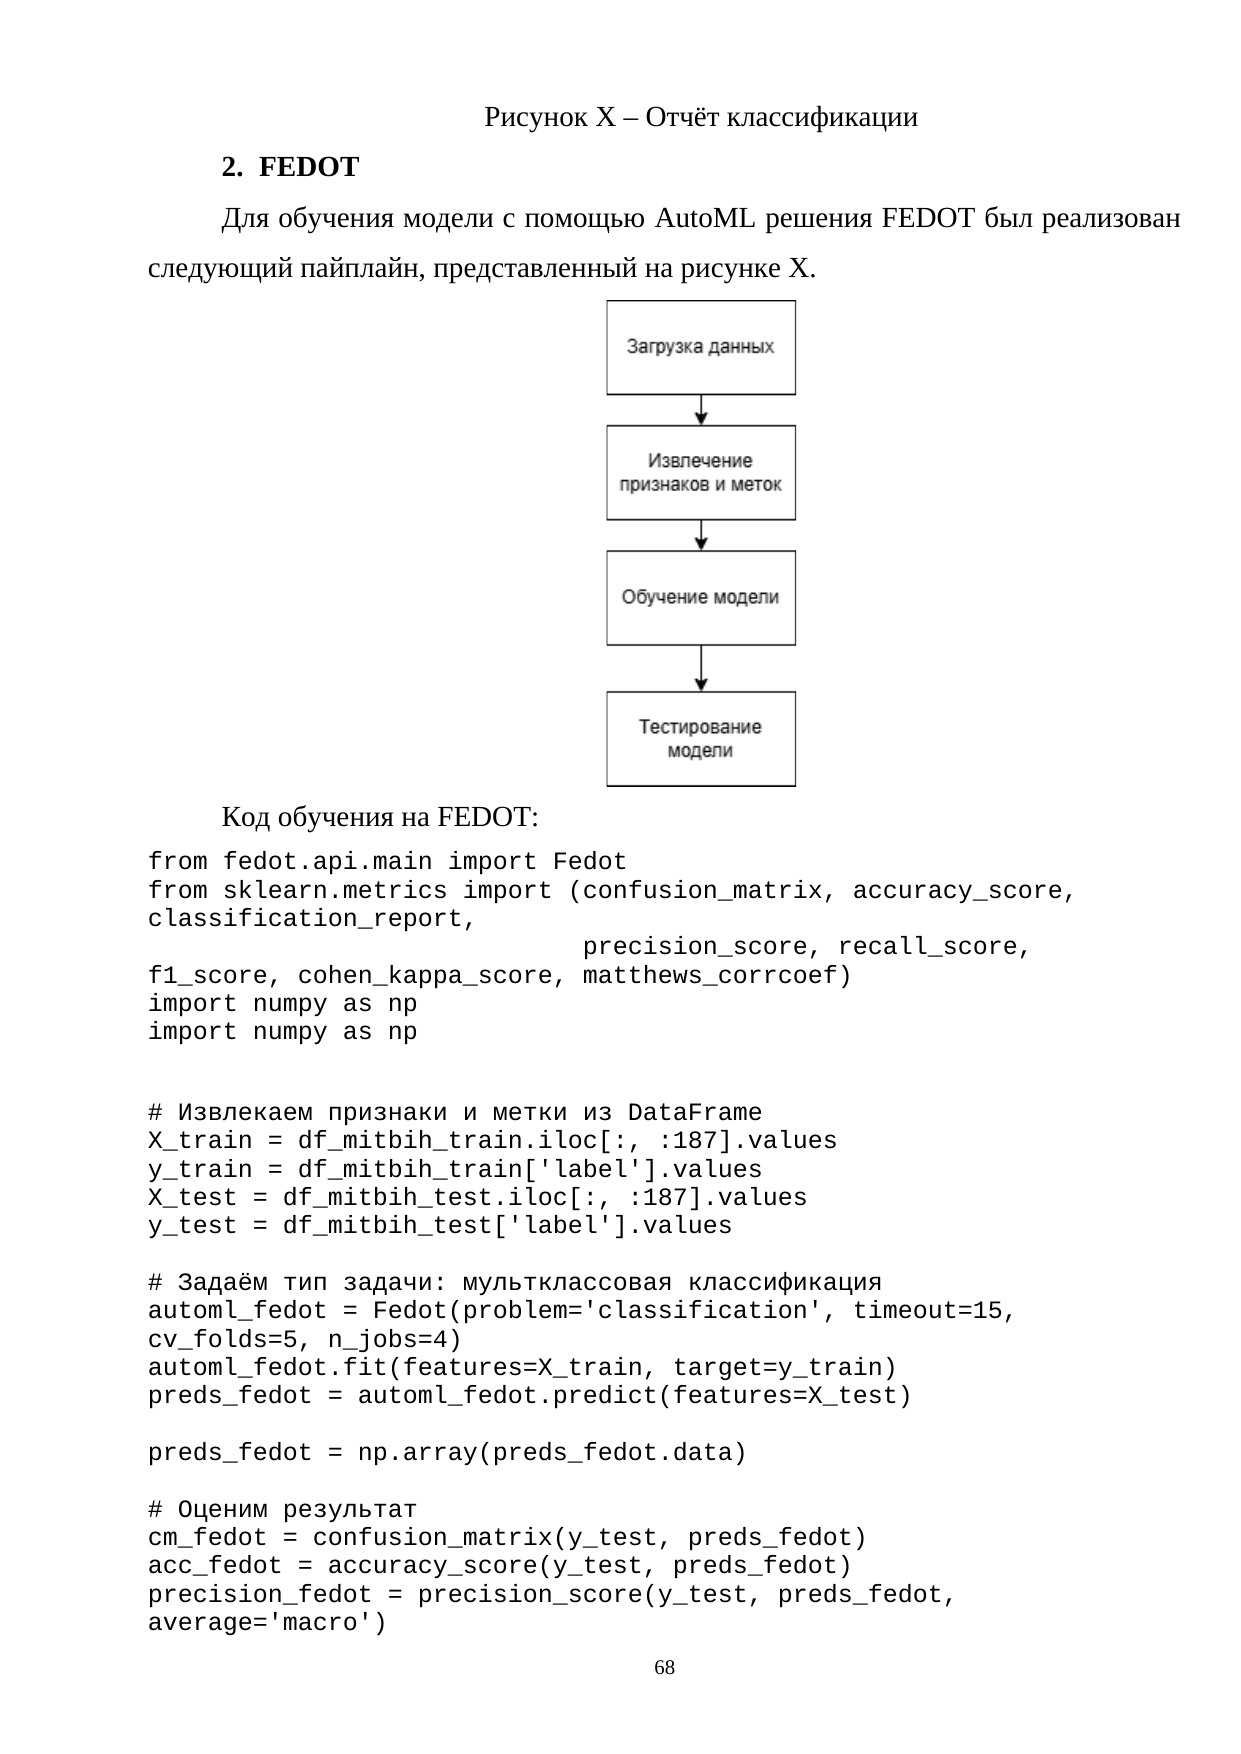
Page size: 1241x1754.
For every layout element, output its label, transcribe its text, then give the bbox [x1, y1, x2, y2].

text cm_fedot = confusion_matrix(y_test, preds_fedot) [148, 1525, 1181, 1553]
text precision_fedot = precision_score(y_test, preds_fedot, average='macro') [148, 1581, 1181, 1638]
text # Задаём тип задачи: мультклассовая классификация [148, 1270, 1181, 1298]
list FEDOT [221, 149, 1181, 183]
text y_train = df_mitbih_train['label'].values [148, 1156, 1181, 1185]
text Для обучения модели с помощью AutoML решения FEDOT был реализован следующий пайплайн, представленный на рисунке Х. [148, 200, 1181, 283]
text preds_fedot = np.array(preds_fedot.data) [148, 1440, 1181, 1468]
text import numpy as np [148, 1019, 1181, 1047]
text from sklearn.metrics import (confusion_matrix, accuracy_score, classification_report, [148, 877, 1181, 934]
text Код обучения на FEDOT: [148, 799, 1181, 832]
text automl_fedot.fit(features=X_train, target=y_train) [148, 1355, 1181, 1383]
text y_test = df_mitbih_test['label'].values [148, 1213, 1181, 1241]
text automl_fedot = Fedot(problem='classification', timeout=15, cv_folds=5, n_jobs=4) [148, 1298, 1181, 1355]
text # Извлекаем признаки и метки из DataFrame [148, 1100, 1181, 1128]
text import numpy as np [148, 991, 1181, 1019]
text # Оценим результат [148, 1496, 1181, 1525]
picture [606, 300, 797, 787]
text acc_fedot = accuracy_score(y_test, preds_fedot) [148, 1553, 1181, 1581]
text preds_fedot = automl_fedot.predict(features=X_test) [148, 1383, 1181, 1411]
text X_train = df_mitbih_train.iloc[:, :187].values [148, 1128, 1181, 1156]
text precision_score, recall_score, f1_score, cohen_kappa_score, matthews_corrcoef) [148, 934, 1181, 991]
text X_test = df_mitbih_test.iloc[:, :187].values [148, 1185, 1181, 1213]
text from fedot.api.main import Fedot [148, 849, 1181, 877]
text Рисунок Х – Отчёт классификации [148, 99, 1181, 133]
